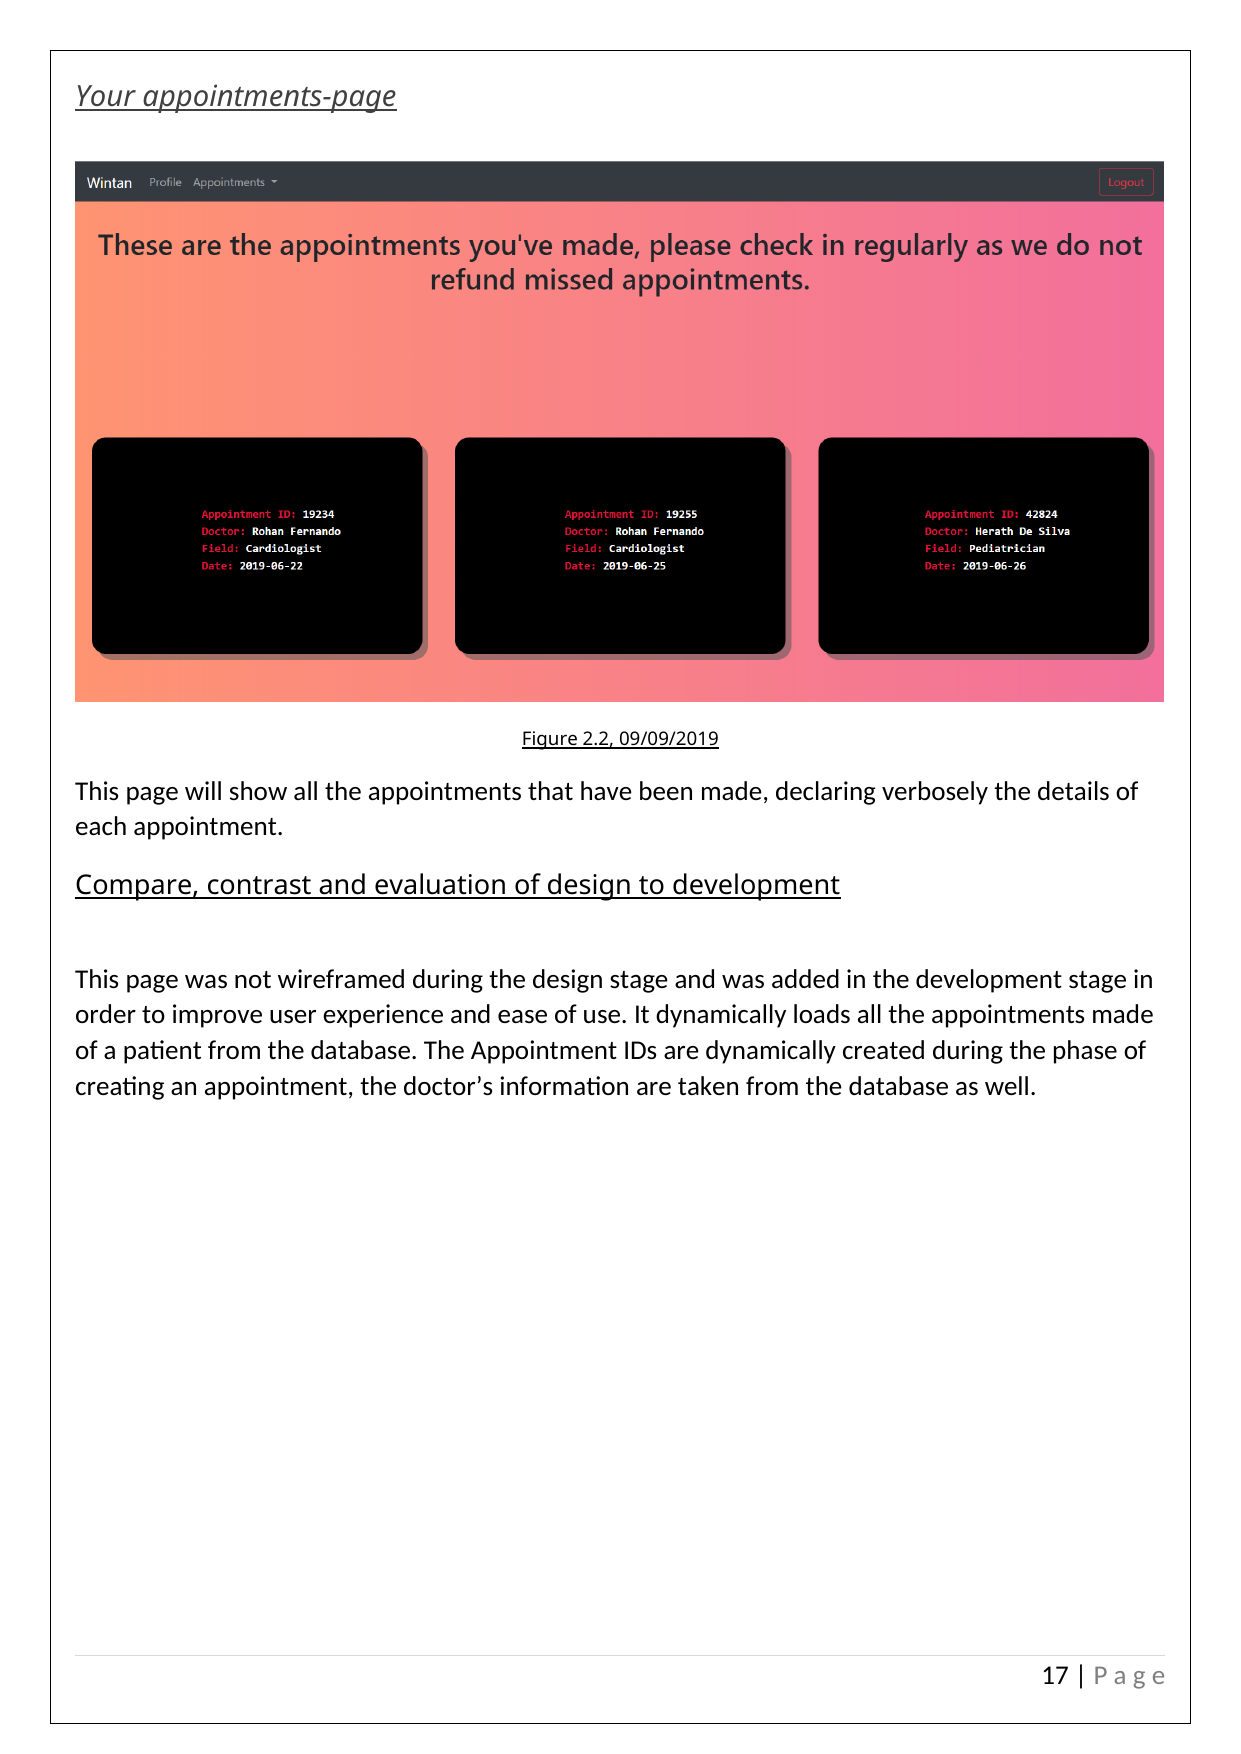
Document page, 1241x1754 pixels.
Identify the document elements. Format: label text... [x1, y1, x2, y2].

subtitle Your appointments-page [75, 75, 1165, 115]
text Figure 2.2, 09/09/2019 [75, 725, 1165, 751]
picture [75, 160, 1164, 702]
text This page was not wireframed during the design stage and was added in the development stage in order to improve user experience and ease of use. It dynamically loads all the appointments made of a patient from the database. The Appointment IDs are dynamically created during the phase of creating an appointment, the doctor’s information are taken from the database as well. [75, 962, 1165, 1102]
text This page will show all the appointments that have been made, declaring verbosely the details of each appointment. [75, 774, 1165, 842]
subtitle Compare, contrast and evaluation of design to development [75, 866, 1165, 903]
